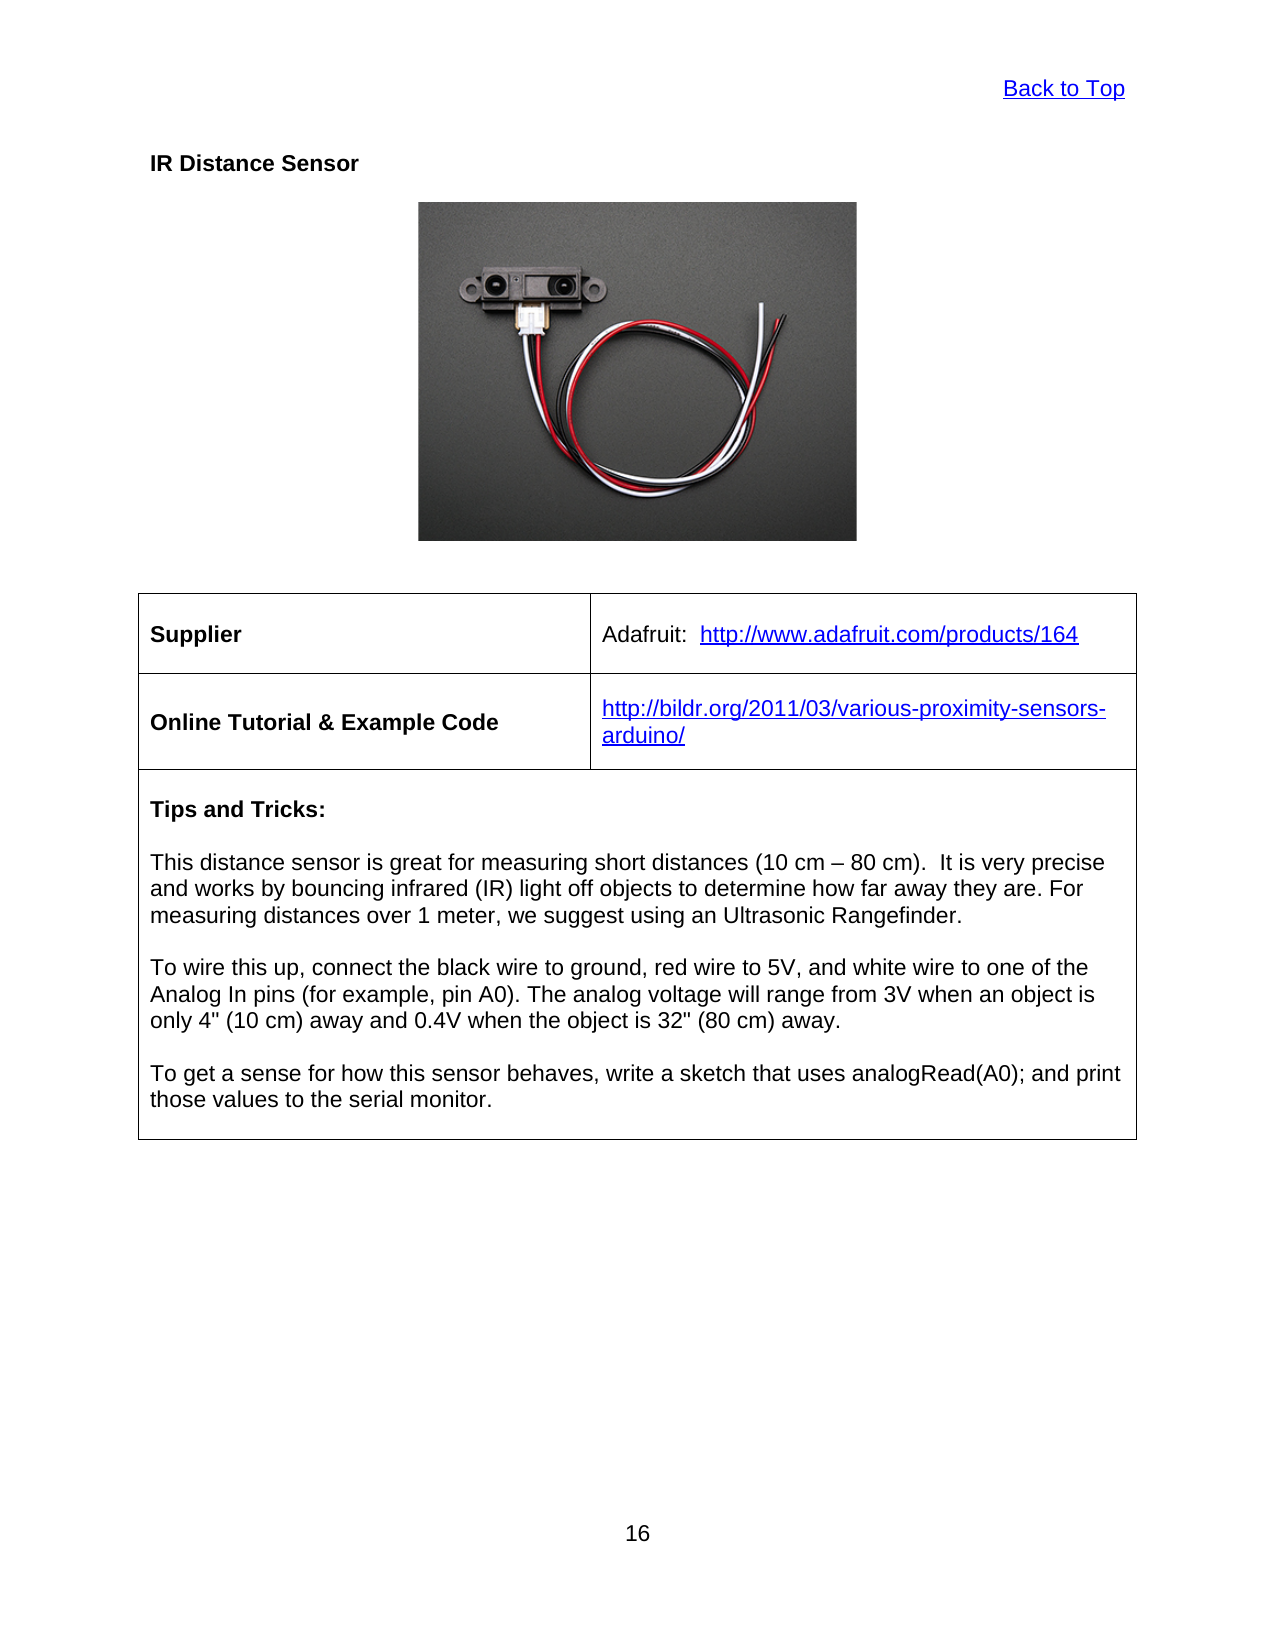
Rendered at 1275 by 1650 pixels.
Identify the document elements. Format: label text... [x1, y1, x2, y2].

table_cell http://bildr.org/2011/03/various-proximity-sensors-arduino/ [591, 674, 1136, 769]
text IR Distance Sensor [150, 150, 1125, 176]
table_header Supplier [139, 594, 590, 673]
picture [418, 202, 857, 541]
table_cell Tips and Tricks: This distance sensor is great for measuring short distances (10 cm – 80 cm). It is very precise and works by bouncing infrared (IR) light off objects to determine how far away they are. For measuring distances over 1 meter, we suggest using an Ultrasonic Rangefinder. To wire this up, connect the black wire to ground, red wire to 5V, and white wire to one of the Analog In pins (for example, pin A0). The analog voltage will range from 3V when an object is only 4" (10 cm) away and 0.4V when the object is 32" (80 cm) away. To get a sense for how this sensor behaves, write a sketch that uses analogRead(A0); and print those values to the serial monitor. [139, 770, 1136, 1139]
table_cell Online Tutorial & Example Code [139, 674, 590, 769]
table_header Adafruit: http://www.adafruit.com/products/164 [591, 594, 1136, 673]
